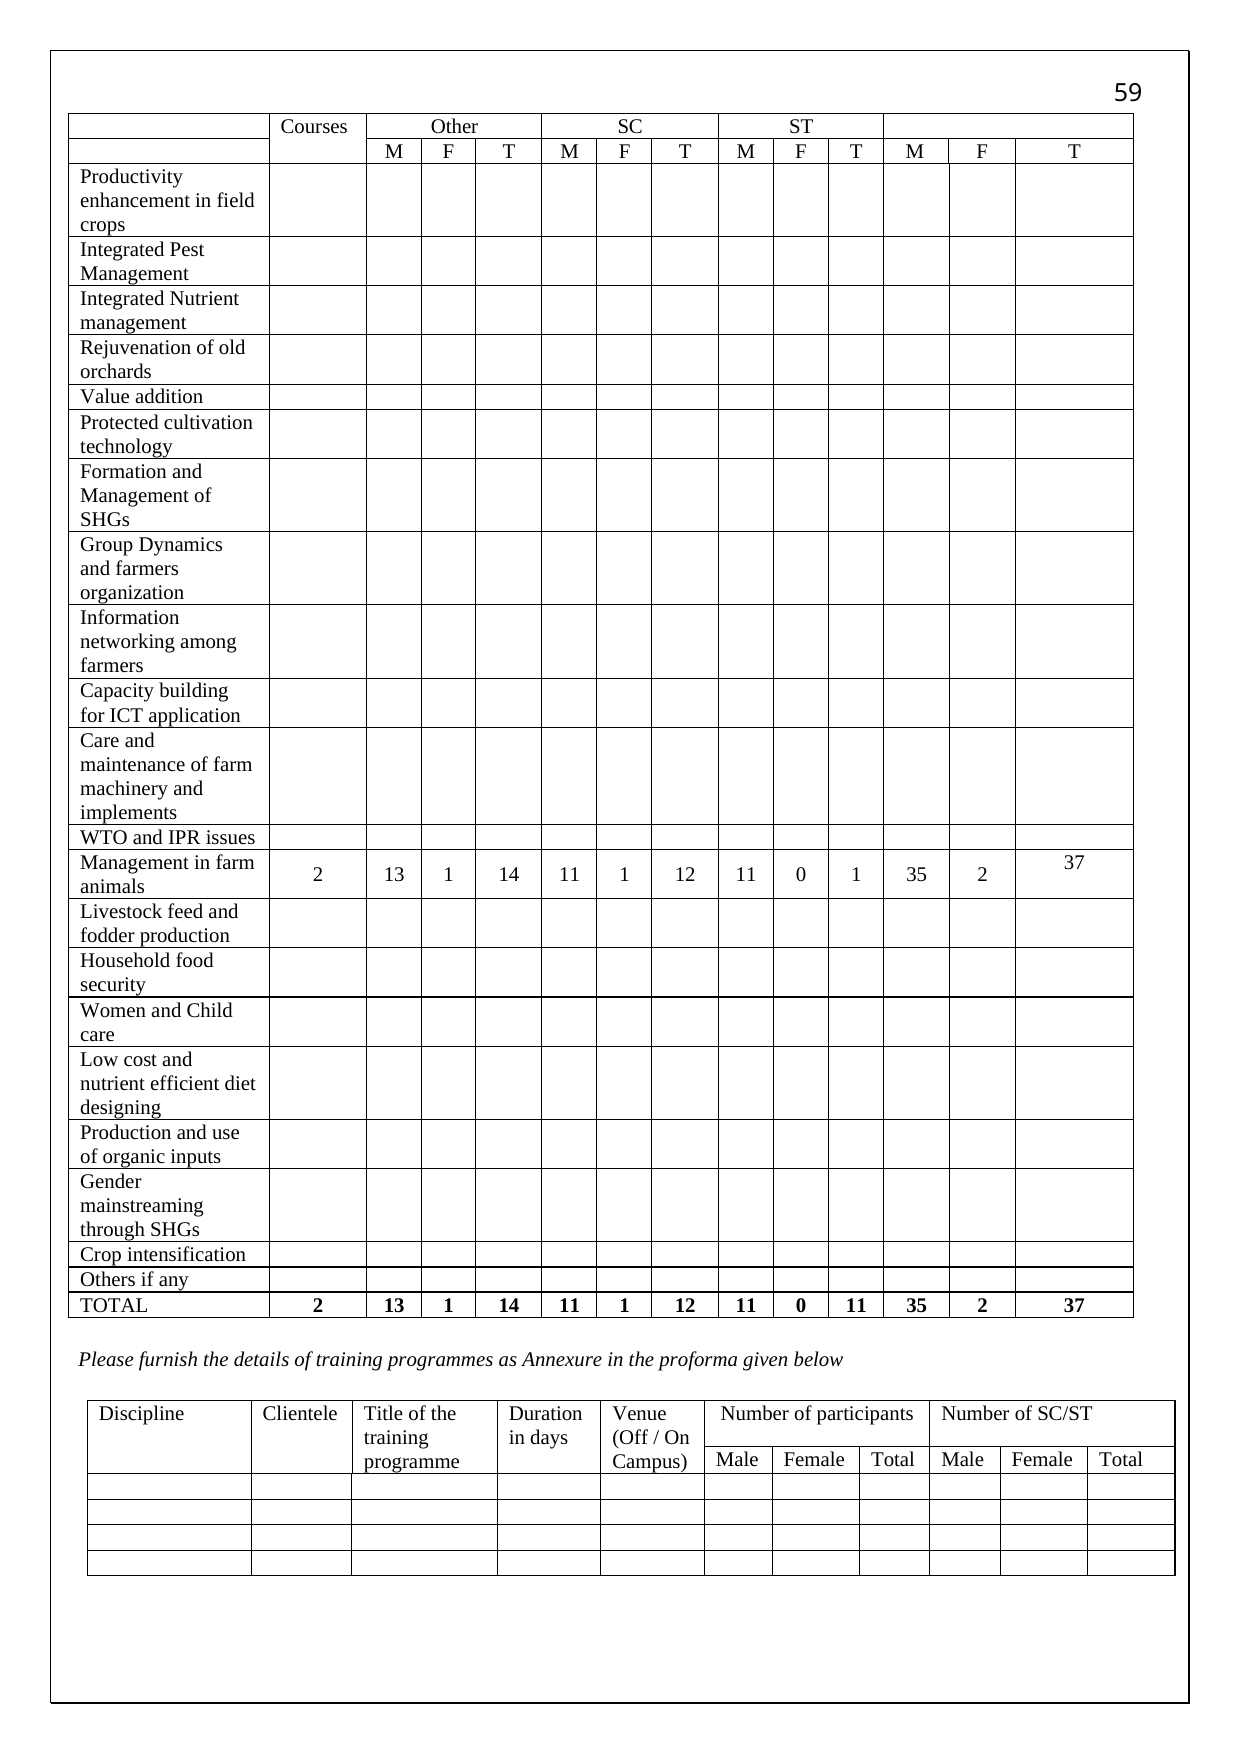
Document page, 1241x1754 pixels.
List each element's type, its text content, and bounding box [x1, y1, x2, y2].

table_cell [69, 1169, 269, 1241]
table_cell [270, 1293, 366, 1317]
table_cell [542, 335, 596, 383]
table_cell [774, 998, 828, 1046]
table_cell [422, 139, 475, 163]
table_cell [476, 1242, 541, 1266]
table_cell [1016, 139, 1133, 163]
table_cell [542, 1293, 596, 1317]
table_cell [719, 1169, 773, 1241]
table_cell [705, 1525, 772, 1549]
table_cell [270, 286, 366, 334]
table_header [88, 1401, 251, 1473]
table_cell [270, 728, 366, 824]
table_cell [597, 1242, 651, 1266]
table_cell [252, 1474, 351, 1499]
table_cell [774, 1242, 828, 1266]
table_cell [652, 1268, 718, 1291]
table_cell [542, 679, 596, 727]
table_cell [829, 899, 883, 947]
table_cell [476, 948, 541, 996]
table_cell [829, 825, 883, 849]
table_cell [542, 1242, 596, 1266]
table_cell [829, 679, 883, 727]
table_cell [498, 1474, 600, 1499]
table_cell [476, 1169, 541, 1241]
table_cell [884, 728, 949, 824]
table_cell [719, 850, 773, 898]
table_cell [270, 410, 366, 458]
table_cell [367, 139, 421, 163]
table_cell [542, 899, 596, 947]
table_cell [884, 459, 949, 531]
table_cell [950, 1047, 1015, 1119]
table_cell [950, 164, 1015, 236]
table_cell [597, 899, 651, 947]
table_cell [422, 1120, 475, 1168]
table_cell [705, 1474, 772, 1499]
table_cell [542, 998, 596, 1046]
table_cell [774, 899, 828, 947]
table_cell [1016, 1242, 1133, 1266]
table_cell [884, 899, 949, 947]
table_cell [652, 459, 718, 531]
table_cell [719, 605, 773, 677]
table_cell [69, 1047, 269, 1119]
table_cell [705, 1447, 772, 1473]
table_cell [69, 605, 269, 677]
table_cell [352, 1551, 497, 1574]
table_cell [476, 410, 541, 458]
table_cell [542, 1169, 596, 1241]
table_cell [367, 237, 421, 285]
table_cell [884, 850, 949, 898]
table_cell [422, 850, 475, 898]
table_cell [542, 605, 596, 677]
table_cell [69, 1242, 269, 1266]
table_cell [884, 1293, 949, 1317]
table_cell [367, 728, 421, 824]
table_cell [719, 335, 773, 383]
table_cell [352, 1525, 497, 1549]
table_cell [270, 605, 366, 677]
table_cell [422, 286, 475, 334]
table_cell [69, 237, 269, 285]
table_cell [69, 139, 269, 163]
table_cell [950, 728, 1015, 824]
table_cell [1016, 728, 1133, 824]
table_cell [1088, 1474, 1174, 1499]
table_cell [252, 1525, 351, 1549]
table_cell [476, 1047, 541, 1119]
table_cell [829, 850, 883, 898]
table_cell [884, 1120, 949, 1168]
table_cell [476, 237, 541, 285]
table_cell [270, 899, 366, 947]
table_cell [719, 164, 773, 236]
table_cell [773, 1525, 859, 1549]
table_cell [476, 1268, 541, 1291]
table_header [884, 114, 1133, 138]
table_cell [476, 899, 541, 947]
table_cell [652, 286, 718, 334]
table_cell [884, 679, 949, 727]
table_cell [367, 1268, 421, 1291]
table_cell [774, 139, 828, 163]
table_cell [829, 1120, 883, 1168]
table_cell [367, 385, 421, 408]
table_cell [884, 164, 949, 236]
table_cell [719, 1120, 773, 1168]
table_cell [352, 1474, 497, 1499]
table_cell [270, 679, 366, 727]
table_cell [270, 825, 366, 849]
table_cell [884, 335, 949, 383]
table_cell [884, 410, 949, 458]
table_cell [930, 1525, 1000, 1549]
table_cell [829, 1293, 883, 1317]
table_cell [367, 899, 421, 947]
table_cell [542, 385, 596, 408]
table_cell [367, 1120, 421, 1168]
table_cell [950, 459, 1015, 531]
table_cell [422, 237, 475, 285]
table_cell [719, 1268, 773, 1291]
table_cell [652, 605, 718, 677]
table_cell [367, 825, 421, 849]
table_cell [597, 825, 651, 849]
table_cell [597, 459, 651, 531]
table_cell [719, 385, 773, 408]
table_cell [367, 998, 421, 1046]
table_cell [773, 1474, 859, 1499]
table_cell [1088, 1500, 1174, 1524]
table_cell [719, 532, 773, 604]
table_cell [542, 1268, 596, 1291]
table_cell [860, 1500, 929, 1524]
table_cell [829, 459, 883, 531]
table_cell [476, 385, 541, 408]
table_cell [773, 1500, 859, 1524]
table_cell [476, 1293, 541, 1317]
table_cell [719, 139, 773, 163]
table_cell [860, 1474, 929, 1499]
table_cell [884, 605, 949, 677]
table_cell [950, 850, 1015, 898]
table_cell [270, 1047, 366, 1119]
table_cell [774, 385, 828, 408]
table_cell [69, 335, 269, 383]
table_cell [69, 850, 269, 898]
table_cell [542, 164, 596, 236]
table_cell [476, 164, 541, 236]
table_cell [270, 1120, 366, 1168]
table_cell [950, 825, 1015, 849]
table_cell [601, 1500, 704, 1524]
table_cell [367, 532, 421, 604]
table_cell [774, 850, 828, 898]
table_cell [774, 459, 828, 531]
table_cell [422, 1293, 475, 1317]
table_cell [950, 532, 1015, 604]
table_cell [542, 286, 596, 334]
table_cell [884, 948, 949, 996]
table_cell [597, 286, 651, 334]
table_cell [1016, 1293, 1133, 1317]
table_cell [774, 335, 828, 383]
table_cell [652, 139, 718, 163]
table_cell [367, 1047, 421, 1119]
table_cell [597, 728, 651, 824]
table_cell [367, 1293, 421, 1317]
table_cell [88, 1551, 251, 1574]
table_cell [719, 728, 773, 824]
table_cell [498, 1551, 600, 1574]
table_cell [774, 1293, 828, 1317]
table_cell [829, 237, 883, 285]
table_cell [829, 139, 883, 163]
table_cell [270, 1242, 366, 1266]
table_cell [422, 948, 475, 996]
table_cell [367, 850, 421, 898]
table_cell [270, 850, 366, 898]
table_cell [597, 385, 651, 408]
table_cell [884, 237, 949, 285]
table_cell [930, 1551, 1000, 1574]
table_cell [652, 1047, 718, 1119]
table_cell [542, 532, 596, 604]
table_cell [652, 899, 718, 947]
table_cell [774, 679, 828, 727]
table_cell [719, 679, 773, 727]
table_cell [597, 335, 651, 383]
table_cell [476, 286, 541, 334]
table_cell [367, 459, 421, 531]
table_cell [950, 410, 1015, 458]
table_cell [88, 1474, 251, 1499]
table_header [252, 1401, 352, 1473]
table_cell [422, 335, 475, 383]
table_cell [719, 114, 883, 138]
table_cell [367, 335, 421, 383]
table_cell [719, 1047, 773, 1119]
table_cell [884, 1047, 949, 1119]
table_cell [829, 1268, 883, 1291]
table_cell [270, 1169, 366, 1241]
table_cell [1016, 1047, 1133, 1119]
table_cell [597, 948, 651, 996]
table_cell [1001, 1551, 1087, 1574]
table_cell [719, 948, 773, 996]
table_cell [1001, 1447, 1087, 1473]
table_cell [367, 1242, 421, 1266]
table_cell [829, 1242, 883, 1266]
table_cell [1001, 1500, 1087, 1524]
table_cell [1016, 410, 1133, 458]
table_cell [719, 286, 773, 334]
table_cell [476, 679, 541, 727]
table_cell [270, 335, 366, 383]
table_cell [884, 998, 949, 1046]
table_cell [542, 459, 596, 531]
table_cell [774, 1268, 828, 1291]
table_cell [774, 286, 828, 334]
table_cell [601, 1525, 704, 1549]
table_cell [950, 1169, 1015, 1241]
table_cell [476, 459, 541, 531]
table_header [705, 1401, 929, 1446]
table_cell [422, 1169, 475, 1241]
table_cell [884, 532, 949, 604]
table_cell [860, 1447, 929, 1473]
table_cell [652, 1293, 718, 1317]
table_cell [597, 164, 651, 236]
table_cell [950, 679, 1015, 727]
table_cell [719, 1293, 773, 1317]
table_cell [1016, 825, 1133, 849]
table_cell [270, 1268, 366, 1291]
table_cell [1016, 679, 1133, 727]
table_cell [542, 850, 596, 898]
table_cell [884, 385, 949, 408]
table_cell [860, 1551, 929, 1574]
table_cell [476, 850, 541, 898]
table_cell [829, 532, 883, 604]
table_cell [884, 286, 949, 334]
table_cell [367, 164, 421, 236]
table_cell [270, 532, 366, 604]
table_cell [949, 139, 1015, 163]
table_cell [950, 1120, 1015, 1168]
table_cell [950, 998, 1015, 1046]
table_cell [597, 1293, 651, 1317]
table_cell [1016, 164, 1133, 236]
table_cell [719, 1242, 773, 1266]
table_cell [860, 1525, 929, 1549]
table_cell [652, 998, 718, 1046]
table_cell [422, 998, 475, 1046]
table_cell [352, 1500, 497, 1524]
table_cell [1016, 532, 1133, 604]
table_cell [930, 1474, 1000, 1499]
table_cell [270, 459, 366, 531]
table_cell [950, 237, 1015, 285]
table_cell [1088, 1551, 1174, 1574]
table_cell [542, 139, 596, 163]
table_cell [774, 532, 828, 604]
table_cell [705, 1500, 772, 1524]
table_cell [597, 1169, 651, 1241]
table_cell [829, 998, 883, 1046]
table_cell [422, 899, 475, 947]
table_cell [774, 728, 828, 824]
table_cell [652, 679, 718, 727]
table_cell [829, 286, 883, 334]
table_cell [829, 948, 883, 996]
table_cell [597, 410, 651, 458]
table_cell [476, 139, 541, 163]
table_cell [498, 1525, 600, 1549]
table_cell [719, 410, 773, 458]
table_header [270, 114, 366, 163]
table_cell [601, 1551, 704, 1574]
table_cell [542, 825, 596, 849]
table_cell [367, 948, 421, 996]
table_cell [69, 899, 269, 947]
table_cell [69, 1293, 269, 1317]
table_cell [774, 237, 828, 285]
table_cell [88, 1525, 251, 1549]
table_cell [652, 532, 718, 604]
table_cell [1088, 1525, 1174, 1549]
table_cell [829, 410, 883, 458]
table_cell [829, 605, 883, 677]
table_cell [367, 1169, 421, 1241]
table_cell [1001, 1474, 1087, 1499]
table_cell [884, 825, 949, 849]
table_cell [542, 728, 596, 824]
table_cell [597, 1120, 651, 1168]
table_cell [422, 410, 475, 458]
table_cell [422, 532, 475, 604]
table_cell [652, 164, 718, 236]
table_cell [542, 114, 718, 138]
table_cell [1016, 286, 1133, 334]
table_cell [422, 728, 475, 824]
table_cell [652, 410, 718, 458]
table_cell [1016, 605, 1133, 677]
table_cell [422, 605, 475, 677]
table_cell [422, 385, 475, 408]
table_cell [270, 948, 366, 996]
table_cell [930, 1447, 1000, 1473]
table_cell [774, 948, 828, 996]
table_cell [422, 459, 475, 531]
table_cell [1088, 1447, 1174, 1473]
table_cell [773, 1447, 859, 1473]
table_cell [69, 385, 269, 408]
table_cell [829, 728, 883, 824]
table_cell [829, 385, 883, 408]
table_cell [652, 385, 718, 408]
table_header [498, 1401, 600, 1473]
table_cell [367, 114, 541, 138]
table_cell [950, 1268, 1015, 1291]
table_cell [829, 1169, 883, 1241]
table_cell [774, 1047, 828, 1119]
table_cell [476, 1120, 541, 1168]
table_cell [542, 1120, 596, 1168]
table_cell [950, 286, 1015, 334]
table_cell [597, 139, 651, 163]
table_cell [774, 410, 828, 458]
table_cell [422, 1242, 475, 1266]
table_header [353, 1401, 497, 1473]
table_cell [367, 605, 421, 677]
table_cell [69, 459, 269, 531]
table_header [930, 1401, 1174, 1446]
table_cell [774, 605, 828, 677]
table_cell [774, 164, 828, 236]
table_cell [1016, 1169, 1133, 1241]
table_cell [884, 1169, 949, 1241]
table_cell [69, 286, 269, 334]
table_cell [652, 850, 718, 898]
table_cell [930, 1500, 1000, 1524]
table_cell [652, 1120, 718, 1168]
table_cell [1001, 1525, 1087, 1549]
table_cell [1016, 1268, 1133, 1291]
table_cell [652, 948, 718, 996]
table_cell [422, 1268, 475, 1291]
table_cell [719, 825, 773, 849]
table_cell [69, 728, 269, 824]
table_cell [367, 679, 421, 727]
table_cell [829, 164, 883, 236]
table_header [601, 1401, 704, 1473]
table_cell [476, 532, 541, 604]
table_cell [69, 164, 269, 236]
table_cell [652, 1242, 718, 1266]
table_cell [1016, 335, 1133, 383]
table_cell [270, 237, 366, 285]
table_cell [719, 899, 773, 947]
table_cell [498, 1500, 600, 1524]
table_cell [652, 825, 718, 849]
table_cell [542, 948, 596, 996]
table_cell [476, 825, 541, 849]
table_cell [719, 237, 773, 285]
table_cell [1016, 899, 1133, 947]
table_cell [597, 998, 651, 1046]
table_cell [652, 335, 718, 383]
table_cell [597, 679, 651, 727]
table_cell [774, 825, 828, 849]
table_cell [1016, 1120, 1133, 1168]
subtitle Please furnish the details of training programmes as Annexure in the proforma given below [78, 1347, 1142, 1371]
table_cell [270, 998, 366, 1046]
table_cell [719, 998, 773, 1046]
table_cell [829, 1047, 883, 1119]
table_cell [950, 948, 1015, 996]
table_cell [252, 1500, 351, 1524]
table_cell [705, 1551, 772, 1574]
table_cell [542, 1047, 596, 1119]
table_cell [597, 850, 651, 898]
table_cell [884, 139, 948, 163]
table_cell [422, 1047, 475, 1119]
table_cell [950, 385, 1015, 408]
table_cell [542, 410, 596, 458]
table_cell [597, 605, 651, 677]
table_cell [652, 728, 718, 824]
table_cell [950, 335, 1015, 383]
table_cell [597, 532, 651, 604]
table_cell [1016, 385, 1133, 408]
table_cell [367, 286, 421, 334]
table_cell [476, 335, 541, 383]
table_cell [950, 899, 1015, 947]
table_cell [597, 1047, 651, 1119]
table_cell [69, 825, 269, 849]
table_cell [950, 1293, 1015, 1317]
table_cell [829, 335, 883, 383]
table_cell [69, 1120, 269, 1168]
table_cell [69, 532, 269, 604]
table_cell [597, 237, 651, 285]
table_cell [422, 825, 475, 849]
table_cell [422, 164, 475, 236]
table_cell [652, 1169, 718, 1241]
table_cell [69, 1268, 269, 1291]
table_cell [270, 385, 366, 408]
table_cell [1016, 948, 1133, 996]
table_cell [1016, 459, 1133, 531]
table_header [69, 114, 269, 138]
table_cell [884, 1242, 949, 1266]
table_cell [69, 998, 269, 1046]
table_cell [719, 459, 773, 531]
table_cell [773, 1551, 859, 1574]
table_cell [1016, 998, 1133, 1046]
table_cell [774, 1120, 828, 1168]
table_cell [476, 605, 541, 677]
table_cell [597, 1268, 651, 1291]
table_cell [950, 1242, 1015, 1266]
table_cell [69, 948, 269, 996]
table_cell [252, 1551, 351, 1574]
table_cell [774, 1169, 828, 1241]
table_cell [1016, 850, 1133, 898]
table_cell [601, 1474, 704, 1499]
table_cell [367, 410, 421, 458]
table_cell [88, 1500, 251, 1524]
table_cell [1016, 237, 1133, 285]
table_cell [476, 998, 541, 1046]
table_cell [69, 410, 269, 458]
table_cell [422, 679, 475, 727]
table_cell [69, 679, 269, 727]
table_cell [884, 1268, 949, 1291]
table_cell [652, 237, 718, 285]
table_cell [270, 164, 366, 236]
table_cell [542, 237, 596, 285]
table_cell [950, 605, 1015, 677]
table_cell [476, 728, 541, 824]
